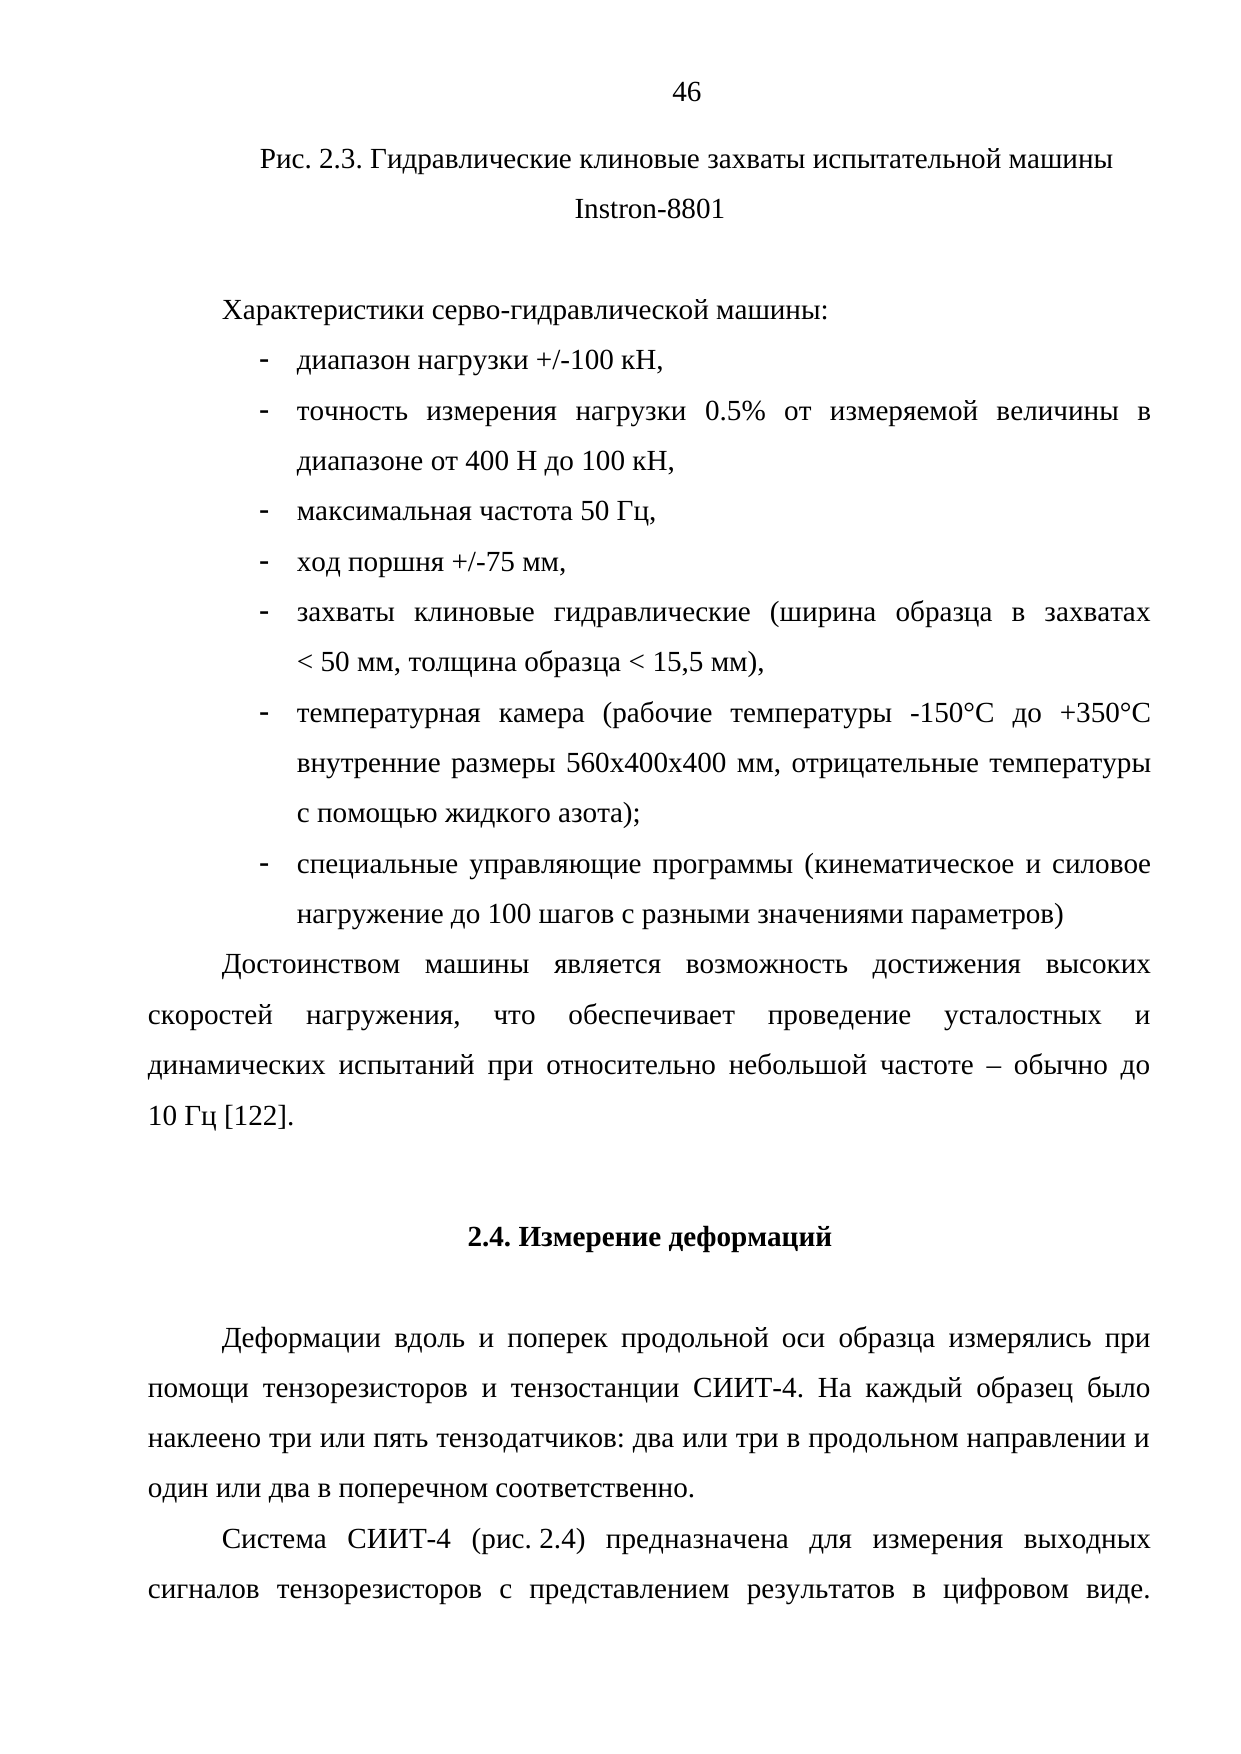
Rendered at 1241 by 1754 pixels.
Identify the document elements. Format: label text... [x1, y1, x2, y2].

subtitle 2.4. Измерение деформаций [148, 1219, 1152, 1253]
list захваты клиновые гидравлические (ширина образца в захватах < 50 мм, толщина образца < 15,5 мм), [259, 594, 1152, 678]
text Достоинством машины является возможность достижения высоких скоростей нагружения, что обеспечивает проведение усталостных и динамических испытаний при относительно небольшой частоте – обычно до 10 Гц [122]. [148, 947, 1152, 1131]
list температурная камера (рабочие температуры -150°С до +350°С внутренние размеры 560х400х400 мм, отрицательные температуры с помощью жидкого азота); [259, 695, 1152, 829]
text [148, 1521, 1152, 1605]
list точность измерения нагрузки 0.5% от измеряемой величины в диапазоне от 400 Н до 100 кН, [259, 393, 1152, 477]
list специальные управляющие программы (кинематическое и силовое нагружение до 100 шагов с разными значениями параметров) [259, 846, 1152, 930]
list максимальная частота 50 Гц, [259, 493, 1152, 527]
text Характеристики серво-гидравлической машины: [148, 292, 1152, 325]
list диапазон нагрузки +/-100 кН, [259, 342, 1152, 376]
text Деформации вдоль и поперек продольной оси образца измерялись при помощи тензорезисторов и тензостанции СИИТ-4. На каждый образец было наклеено три или пять тензодатчиков: два или три в продольном направлении и один или два в поперечном соответственно. [148, 1320, 1152, 1504]
list ход поршня +/-75 мм, [259, 544, 1152, 577]
text Рис. 2.3. Гидравлические клиновые захваты испытательной машины Instron-8801 [148, 141, 1152, 225]
